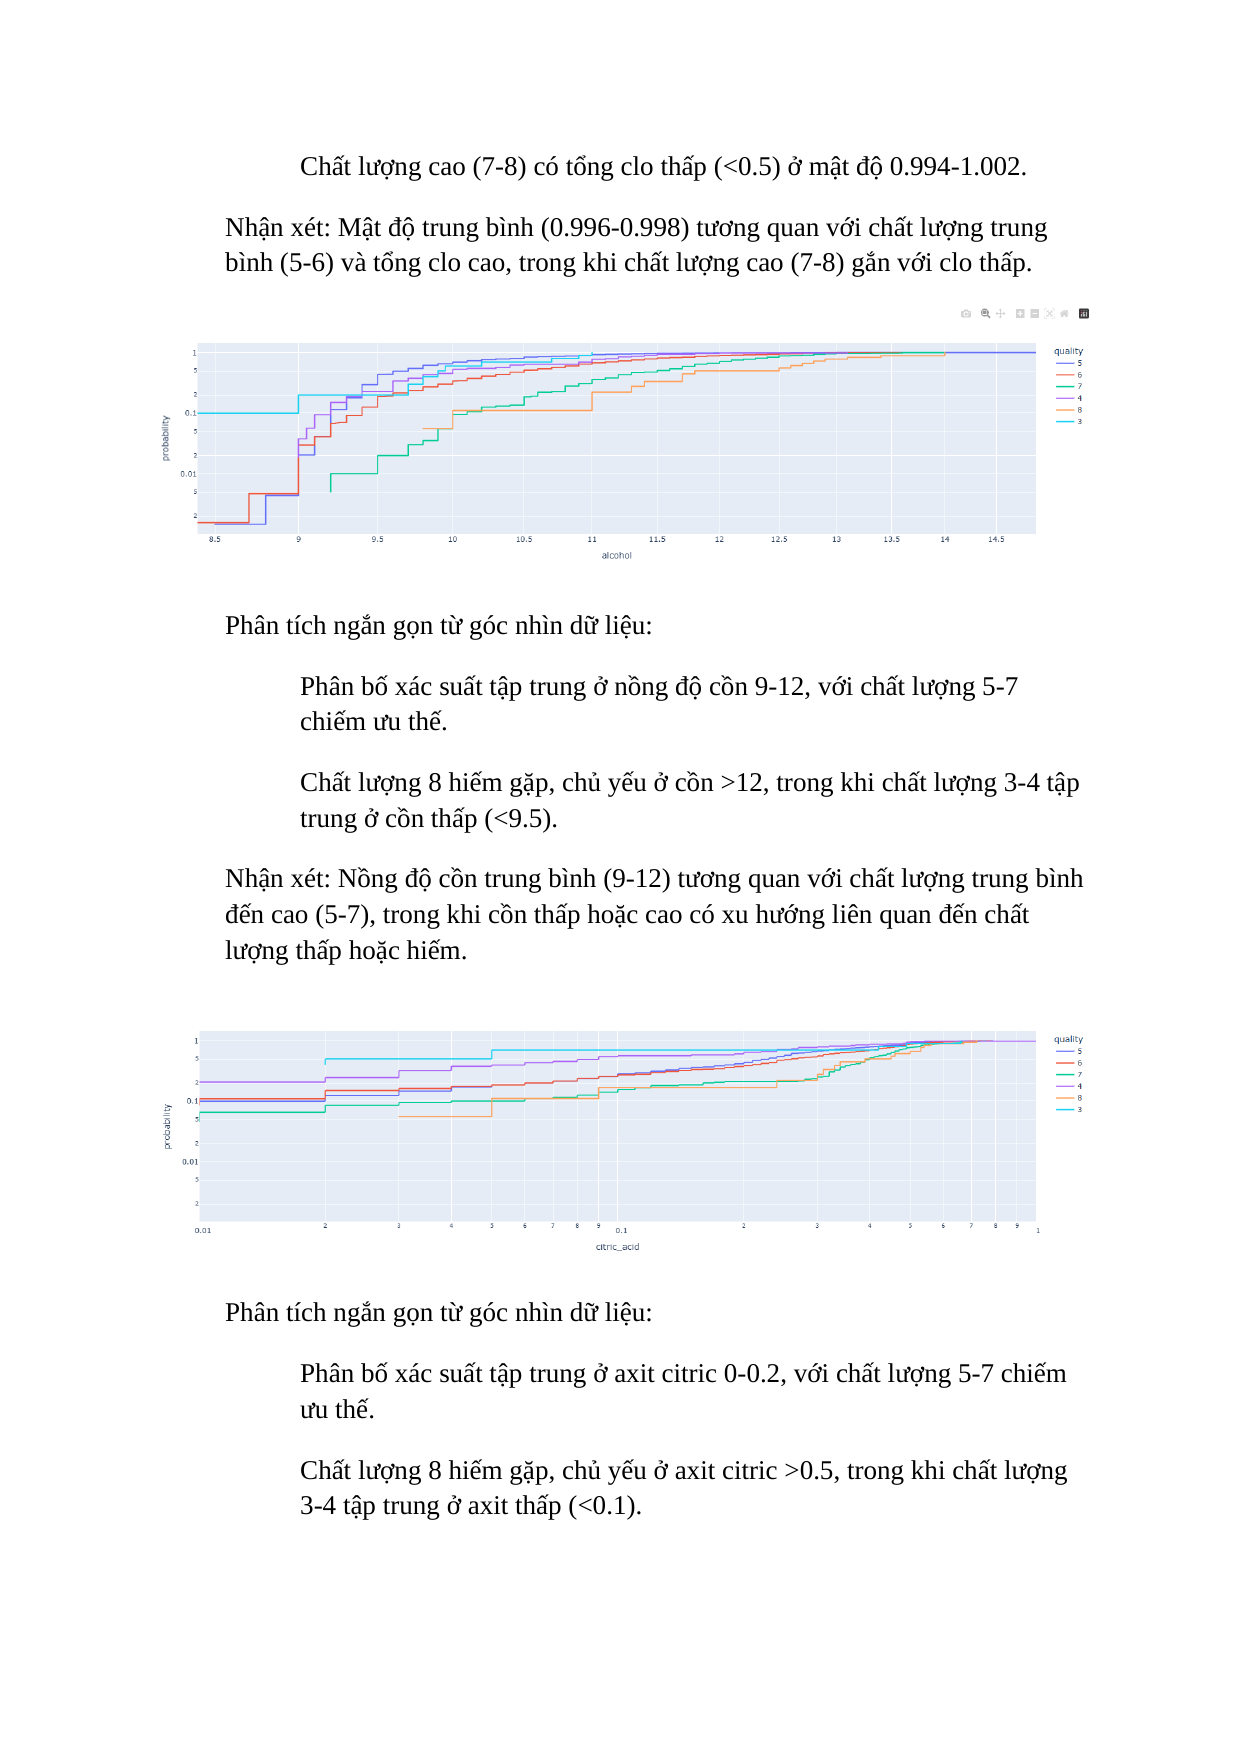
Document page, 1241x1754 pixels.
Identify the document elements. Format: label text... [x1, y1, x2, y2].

text Chất lượng 8 hiếm gặp, chủ yếu ở cồn >12, trong khi chất lượng 3-4 tập trung ở cồn thấp (<9.5). [300, 766, 1090, 833]
text Phân tích ngắn gọn từ góc nhìn dữ liệu: [225, 1297, 1090, 1328]
text Chất lượng cao (7-8) có tổng clo thấp (<0.5) ở mật độ 0.994-1.002. [300, 150, 1090, 181]
text Phân tích ngắn gọn từ góc nhìn dữ liệu: [225, 609, 1090, 640]
picture [150, 994, 1091, 1268]
text Chất lượng 8 hiếm gặp, chủ yếu ở axit citric >0.5, trong khi chất lượng 3-4 tập trung ở axit thấp (<0.1). [300, 1454, 1090, 1521]
text Nhận xét: Nồng độ cồn trung bình (9-12) tương quan với chất lượng trung bình đến cao (5-7), trong khi cồn thấp hoặc cao có xu hướng liên quan đến chất lượng thấp hoặc hiếm. [225, 863, 1090, 965]
text Phân bố xác suất tập trung ở axit citric 0-0.2, với chất lượng 5-7 chiếm ưu thế. [300, 1357, 1090, 1424]
text Phân bố xác suất tập trung ở nồng độ cồn 9-12, với chất lượng 5-7 chiếm ưu thế. [300, 670, 1090, 737]
text Nhận xét: Mật độ trung bình (0.996-0.998) tương quan với chất lượng trung bình (5-6) và tổng clo cao, trong khi chất lượng cao (7-8) gắn với clo thấp. [225, 211, 1090, 278]
picture [150, 307, 1091, 581]
